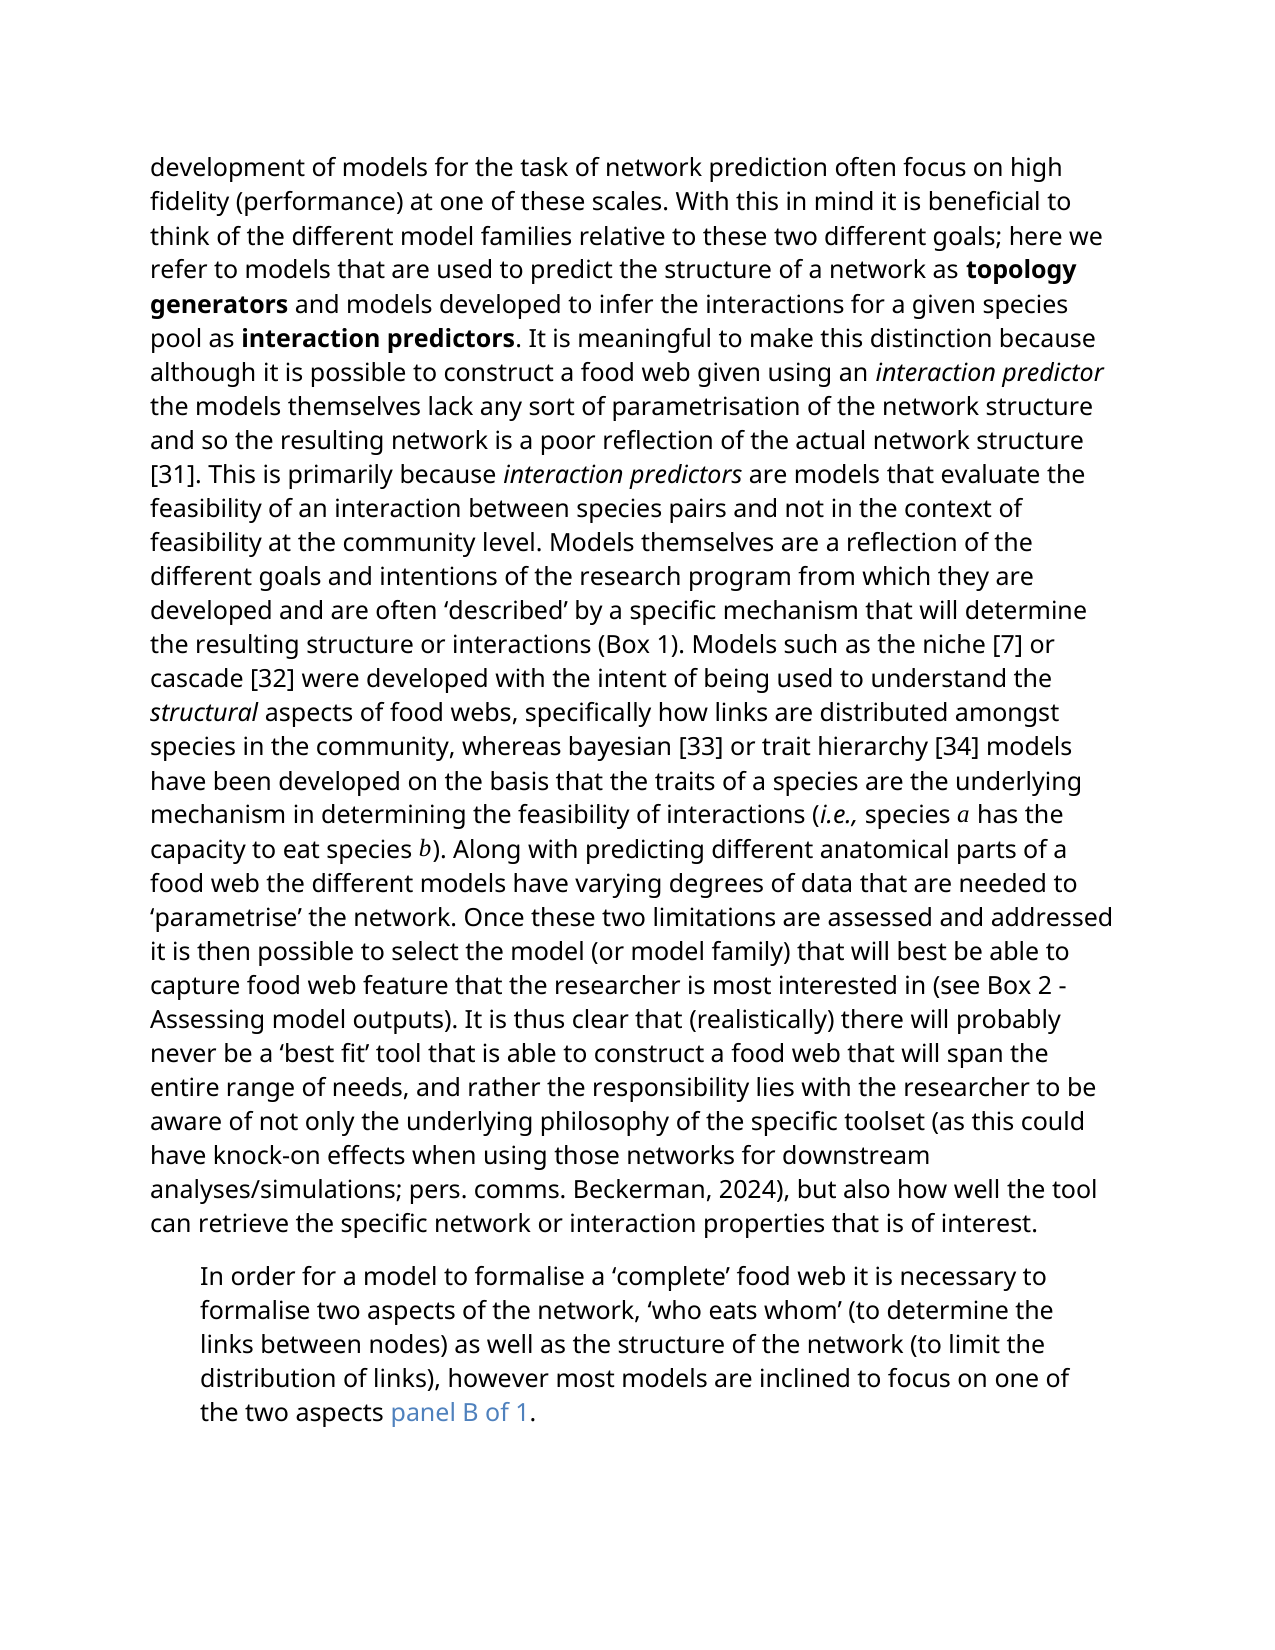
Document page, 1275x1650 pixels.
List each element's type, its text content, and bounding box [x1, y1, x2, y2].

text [150, 150, 1125, 1240]
text In order for a model to formalise a ‘complete’ food web it is necessary to formalise two aspects of the network, ‘who eats whom’ (to determine the links between nodes) as well as the structure of the network (to limit the distribution of links), however most models are inclined to focus on one of the two aspects panel B of 1. [200, 1259, 1075, 1429]
